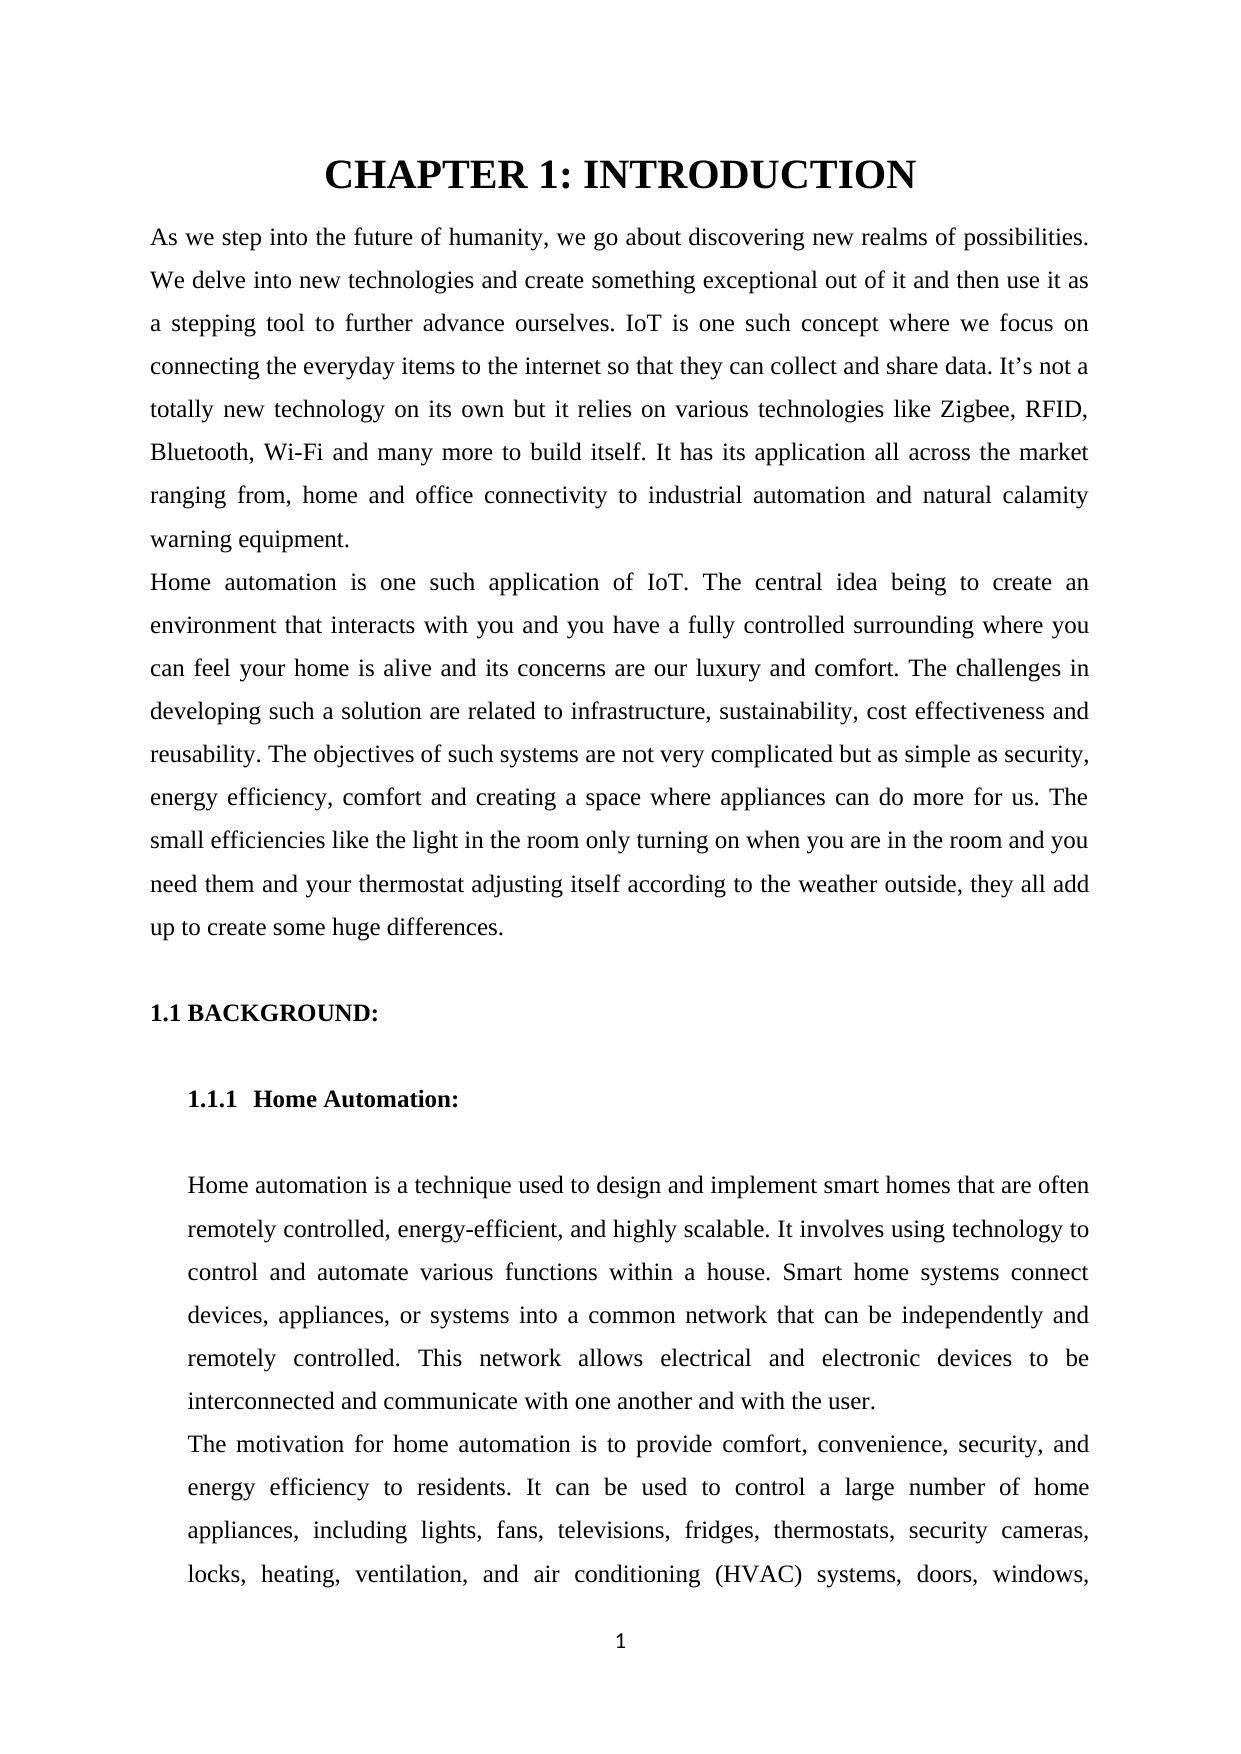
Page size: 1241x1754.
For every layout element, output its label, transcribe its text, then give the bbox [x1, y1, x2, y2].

text Home automation is one such application of IoT. The central idea being to create an environment that interacts with you and you have a fully controlled surrounding where you can feel your home is alive and its concerns are our luxury and comfort. The challenges in developing such a solution are related to infrastructure, sustainability, cost effectiveness and reusability. The objectives of such systems are not very complicated but as simple as security, energy efficiency, comfort and creating a space where appliances can do more for us. The small efficiencies like the light in the room only turning on when you are in the room and you need them and your thermostat adjusting itself according to the weather outside, they all add up to create some huge differences. [150, 567, 1090, 941]
list Home Automation: [187, 1084, 1090, 1113]
list BACKGROUND: [150, 998, 1090, 1027]
text CHAPTER 1: INTRODUCTION [150, 150, 1090, 198]
text As we step into the future of humanity, we go about discovering new realms of possibilities. We delve into new technologies and create something exceptional out of it and then use it as a stepping tool to further advance ourselves. IoT is one such concept where we focus on connecting the everyday items to the internet so that they can collect and share data. It’s not a totally new technology on its own but it relies on various technologies like Zigbee, RFID, Bluetooth, Wi-Fi and many more to build itself. It has its application all across the market ranging from, home and office connectivity to industrial automation and natural calamity warning equipment. [150, 222, 1090, 552]
list Home automation is a technique used to design and implement smart homes that are often remotely controlled, energy-efficient, and highly scalable. It involves using technology to control and automate various functions within a house. Smart home systems connect devices, appliances, or systems into a common network that can be independently and remotely controlled. This network allows electrical and electronic devices to be interconnected and communicate with one another and with the user. [187, 1171, 1090, 1415]
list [187, 1429, 1090, 1587]
